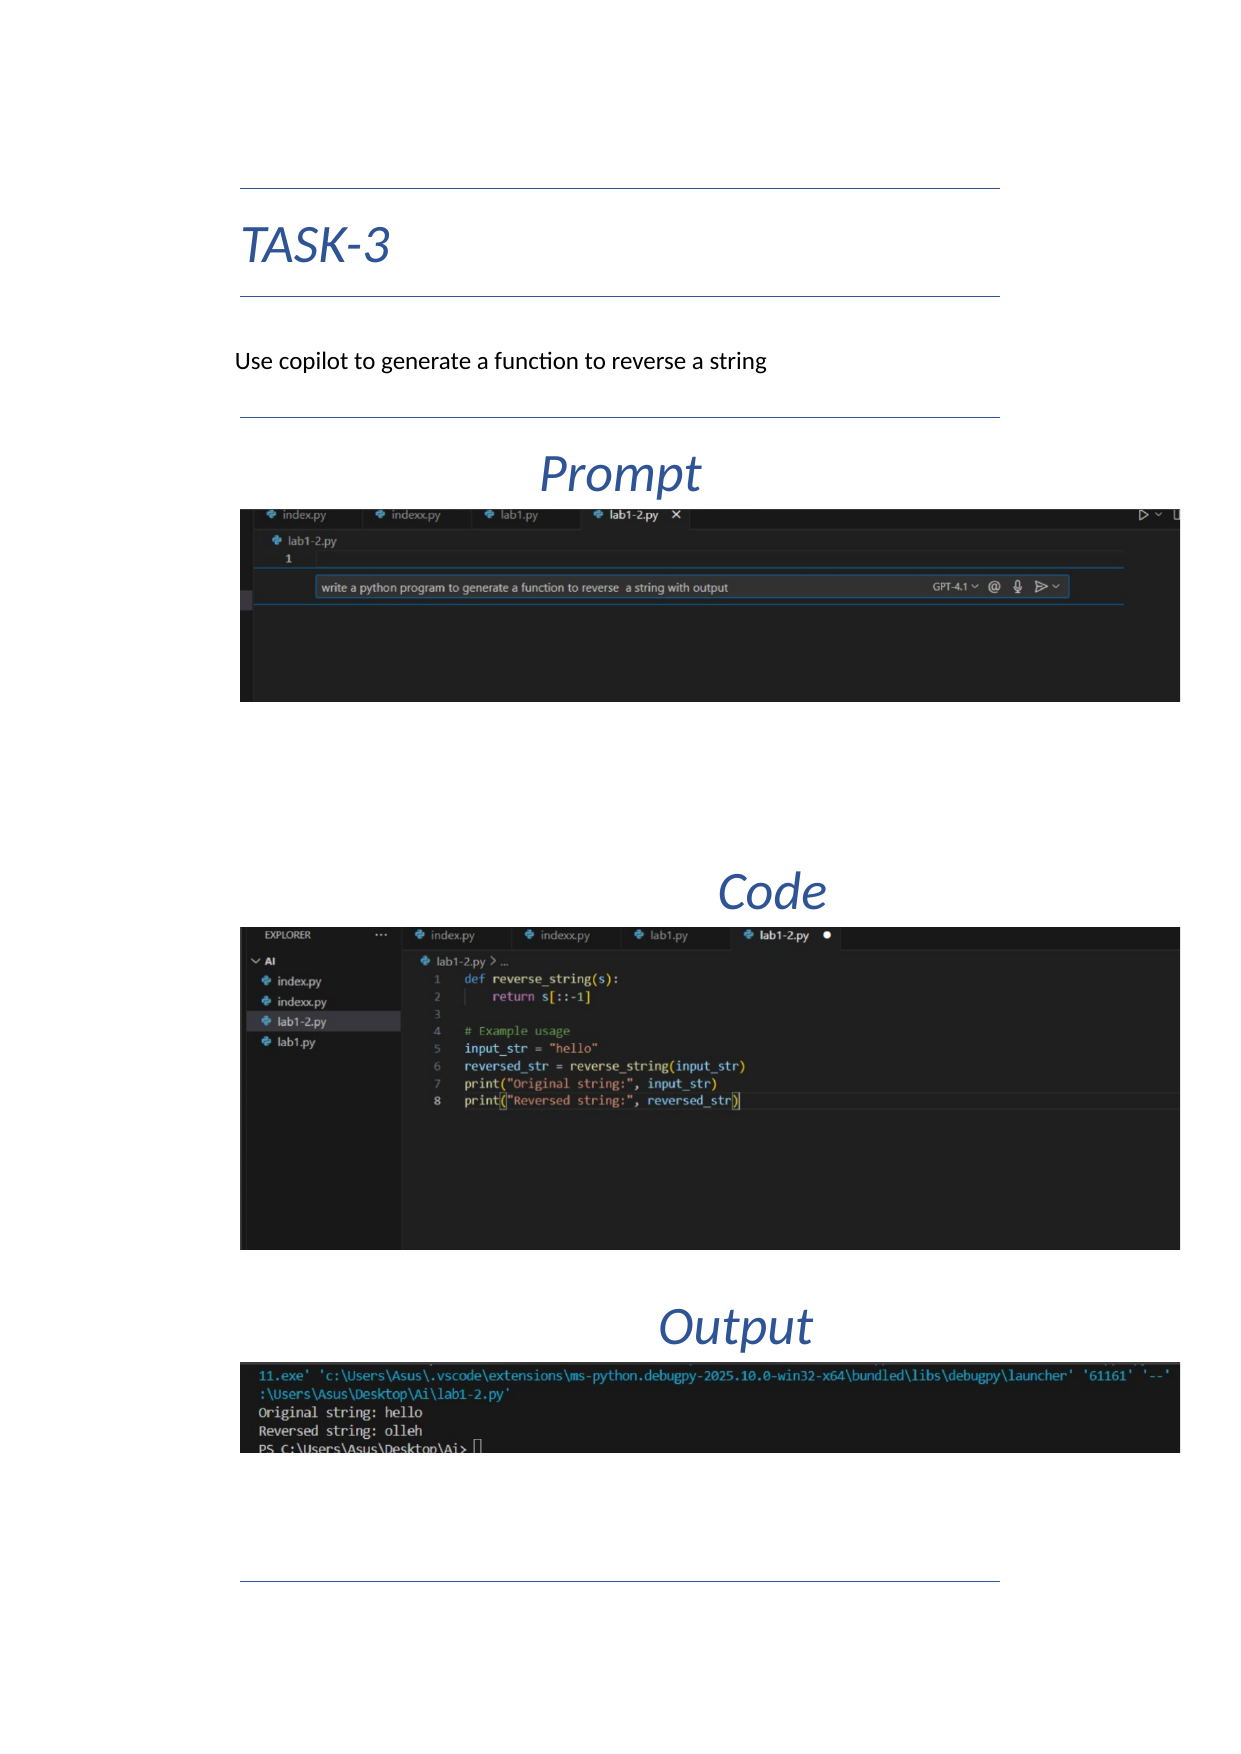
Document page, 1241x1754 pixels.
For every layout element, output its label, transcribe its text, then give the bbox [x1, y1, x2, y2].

text Output [240, 1270, 1000, 1362]
text Code [240, 835, 1000, 927]
text Use copilot to generate a function to reverse a string [150, 345, 1090, 375]
text Prompt [240, 418, 1000, 509]
picture [240, 927, 1181, 1250]
text TASK-3 [240, 189, 1000, 296]
picture [240, 509, 1181, 702]
picture [240, 1362, 1181, 1453]
